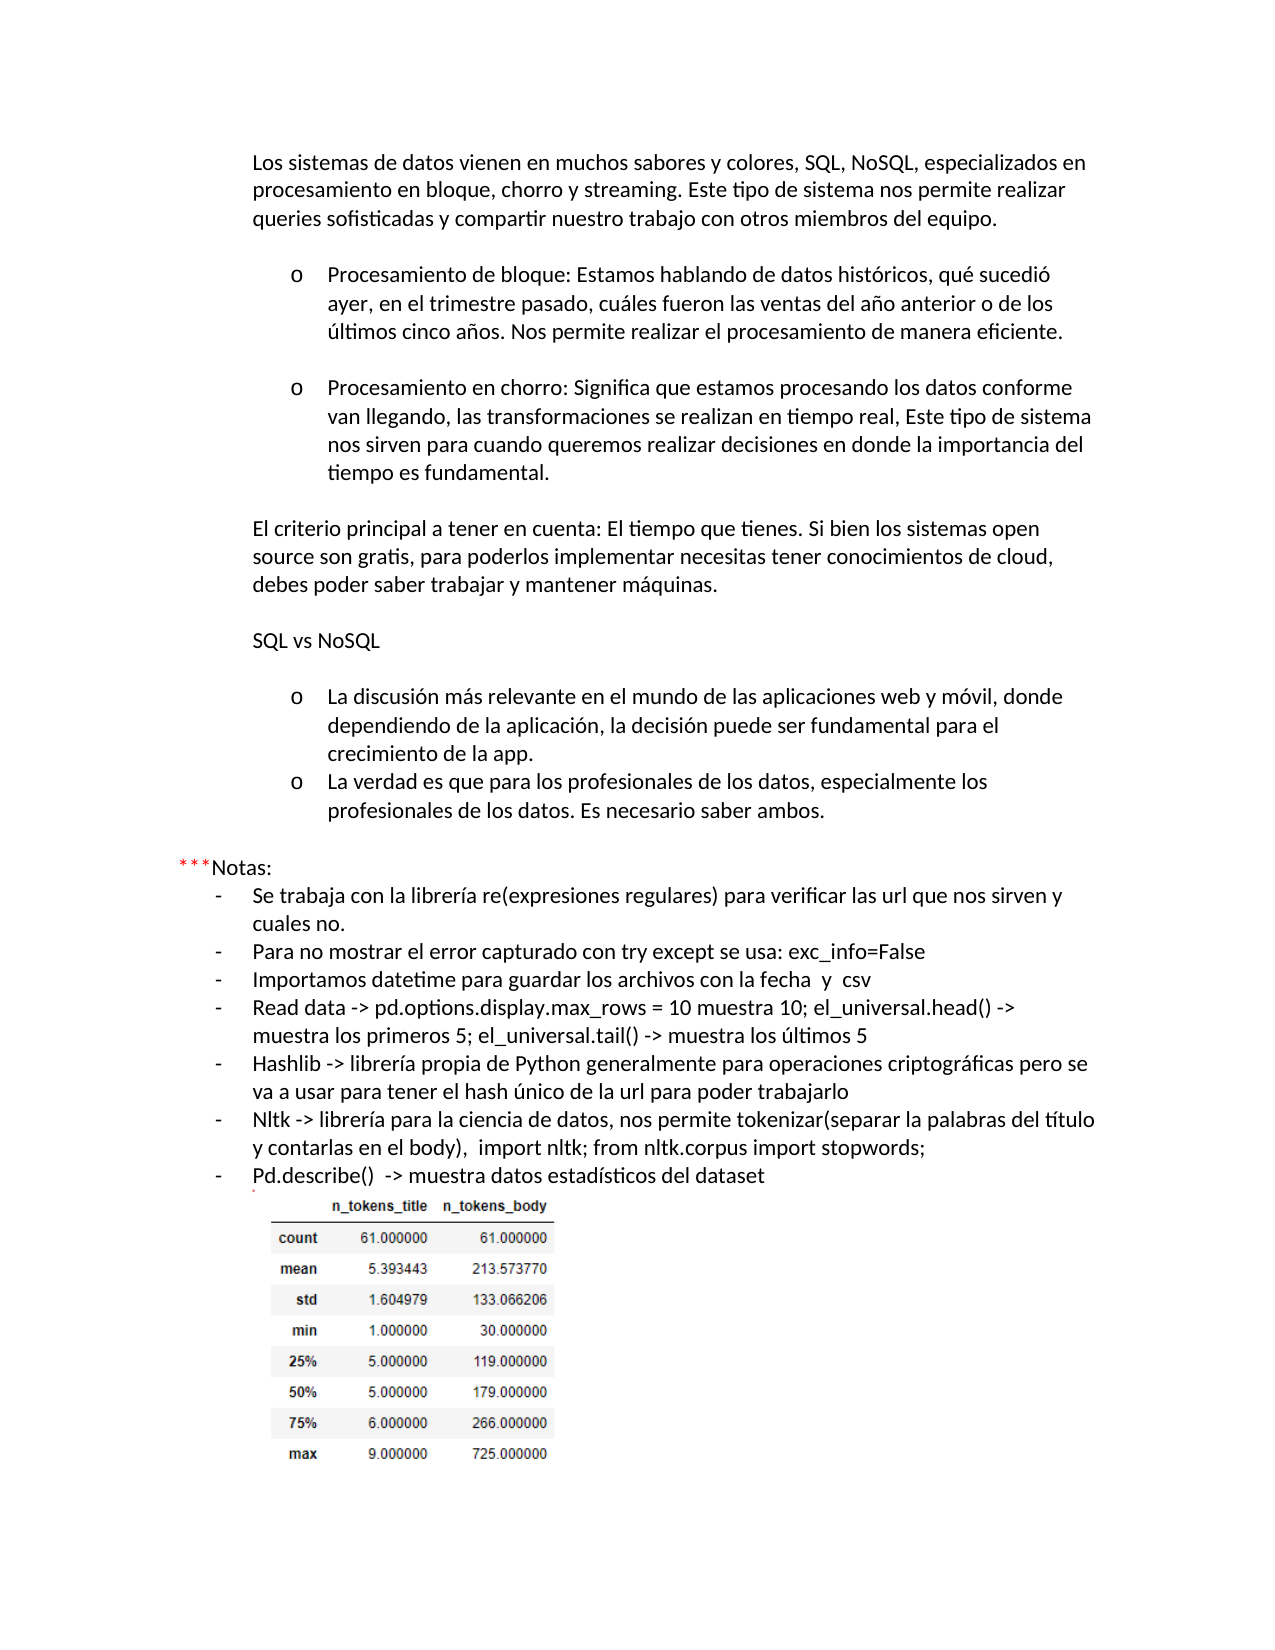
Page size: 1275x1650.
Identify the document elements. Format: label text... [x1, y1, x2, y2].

list Hashlib -> librería propia de Python generalmente para operaciones criptográficas pero se va a usar para tener el hash único de la url para poder trabajarlo [215, 1049, 1098, 1105]
text El criterio principal a tener en cuenta: El tiempo que tienes. Si bien los sistemas open source son gratis, para poderlos implementar necesitas tener conocimientos de cloud, debes poder saber trabajar y mantener máquinas. [252, 514, 1098, 598]
list La verdad es que para los profesionales de los datos, especialmente los profesionales de los datos. Es necesario saber ambos. [290, 767, 1098, 825]
text Los sistemas de datos vienen en muchos sabores y colores, SQL, NoSQL, especializados en procesamiento en bloque, chorro y streaming. Este tipo de sistema nos permite realizar queries sofisticadas y compartir nuestro trabajo con otros miembros del equipo. [252, 148, 1098, 232]
list Importamos datetime para guardar los archivos con la fecha y csv [215, 965, 1098, 993]
text SQL vs NoSQL [177, 626, 1098, 654]
list Read data -> pd.options.display.max_rows = 10 muestra 10; el_universal.head() -> muestra los primeros 5; el_universal.tail() -> muestra los últimos 5 [215, 993, 1098, 1049]
list Para no mostrar el error capturado con try except se usa: exc_info=False [215, 937, 1098, 965]
list Procesamiento en chorro: Significa que estamos procesando los datos conforme van llegando, las transformaciones se realizan en tiempo real, Este tipo de sistema nos sirven para cuando queremos realizar decisiones en donde la importancia del tiempo es fundamental. [290, 373, 1098, 486]
text ***Notas: [177, 853, 1098, 881]
list Se trabaja con la librería re(expresiones regulares) para verificar las url que nos sirven y cuales no. [215, 881, 1098, 937]
picture [252, 1188, 582, 1475]
list La discusión más relevante en el mundo de las aplicaciones web y móvil, donde dependiendo de la aplicación, la decisión puede ser fundamental para el crecimiento de la app. [290, 682, 1098, 767]
list Procesamiento de bloque: Estamos hablando de datos históricos, qué sucedió ayer, en el trimestre pasado, cuáles fueron las ventas del año anterior o de los últimos cinco años. Nos permite realizar el procesamiento de manera eficiente. [290, 260, 1098, 345]
list Nltk -> librería para la ciencia de datos, nos permite tokenizar(separar la palabras del título y contarlas en el body), import nltk; from nltk.corpus import stopwords; [215, 1105, 1098, 1161]
